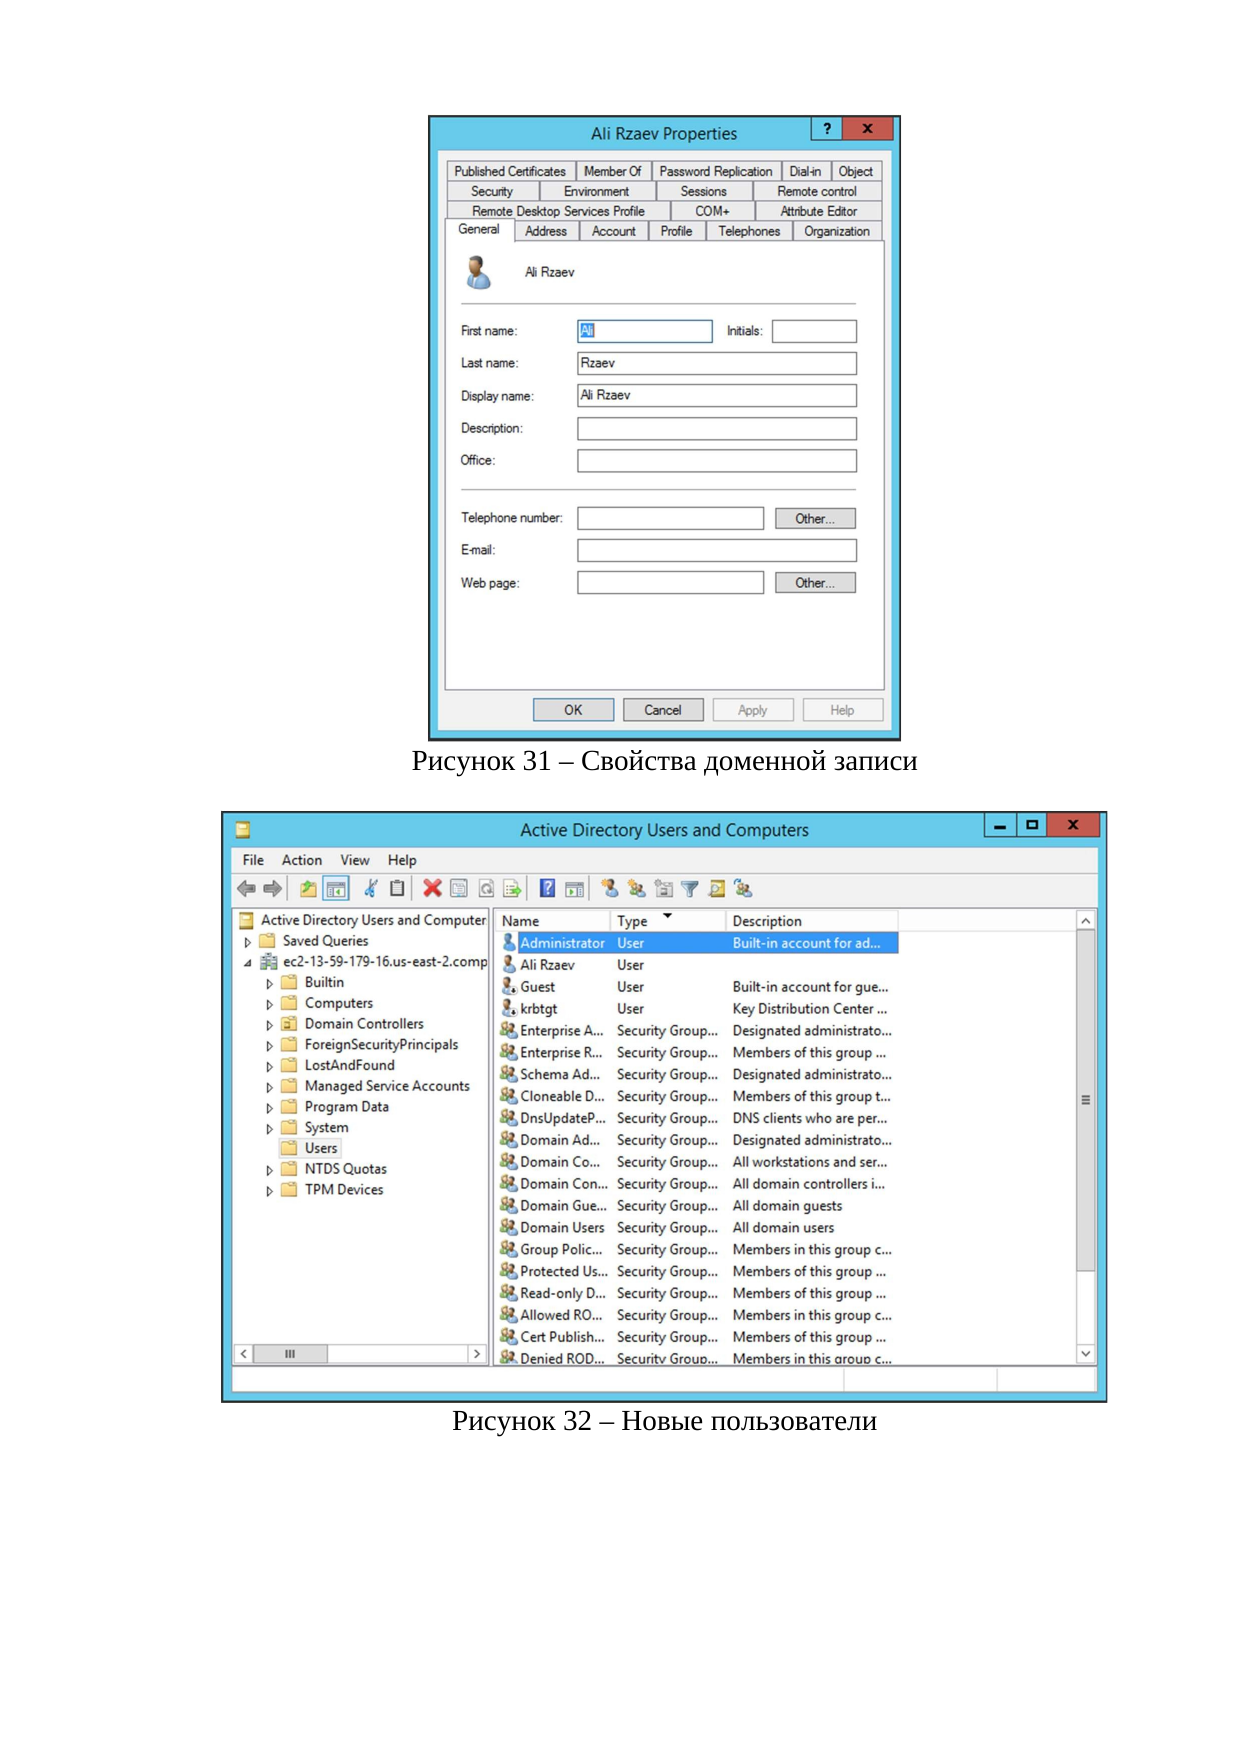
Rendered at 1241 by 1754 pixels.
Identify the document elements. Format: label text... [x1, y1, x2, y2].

text Рисунок 31 – Свойства доменной записи [225, 743, 1104, 777]
picture [427, 114, 902, 742]
text Рисунок 32 – Новые пользователи [225, 1403, 1104, 1436]
picture [221, 810, 1108, 1403]
